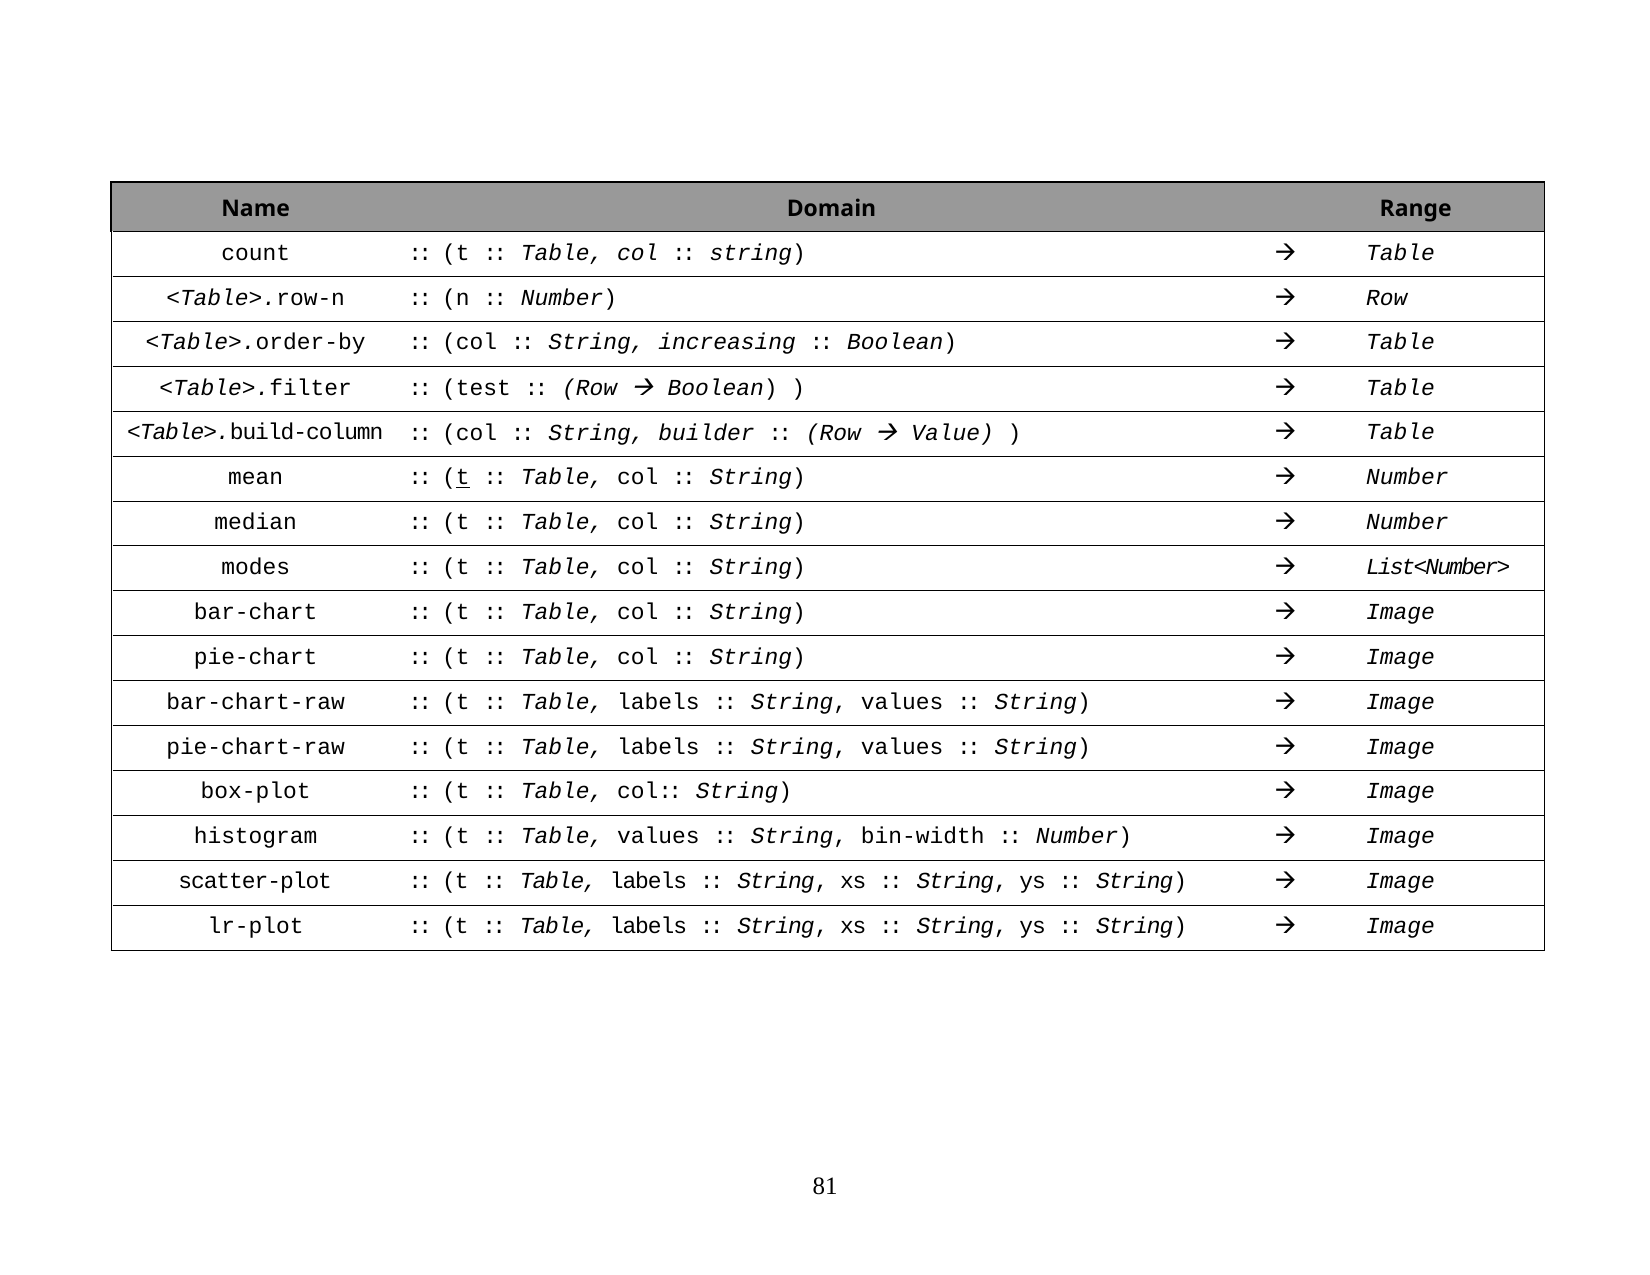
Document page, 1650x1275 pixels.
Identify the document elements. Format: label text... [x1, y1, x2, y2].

table_header Domain [400, 183, 1263, 231]
table_cell mean [112, 457, 400, 501]
table_cell <Table>.row-n [112, 277, 400, 321]
table_cell :: (test :: (Row Boolean) ) [400, 367, 1263, 411]
table_cell Image [1263, 591, 1544, 635]
table_cell :: (t :: Table, col :: String) [400, 636, 1263, 680]
table_cell List<Number> [1263, 546, 1544, 590]
table_cell Table [1263, 232, 1544, 276]
table_cell <Table>.filter [112, 367, 400, 411]
table_cell Image [1263, 636, 1544, 680]
table_cell Image [1263, 816, 1544, 860]
table_cell lr-plot [112, 906, 400, 949]
table_cell :: (t :: Table, col :: String) [400, 546, 1263, 590]
table_cell :: (t :: Table, labels :: String, xs :: String, ys :: String) [400, 861, 1263, 904]
table_cell Table [1263, 412, 1544, 456]
table_cell :: (n :: Number) [400, 277, 1263, 321]
table_cell :: (t :: Table, col :: String) [400, 591, 1263, 635]
table_cell :: (t :: Table, labels :: String, values :: String) [400, 726, 1263, 770]
table_cell Row [1263, 277, 1544, 321]
table_cell scatter-plot [112, 861, 400, 904]
table_cell bar-chart [112, 591, 400, 635]
table_cell :: (t :: Table, col:: String) [400, 771, 1263, 815]
table_cell <Table>.order-by [112, 322, 400, 366]
table_header Name [112, 183, 400, 231]
table_cell median [112, 502, 400, 545]
table_cell Image [1263, 681, 1544, 725]
table_cell Image [1263, 861, 1544, 904]
table_header Range [1263, 183, 1544, 231]
table_cell <Table>.build-column [112, 412, 400, 456]
table_cell :: (col :: String, builder :: (Row Value) ) [400, 412, 1263, 456]
table_cell :: (col :: String, increasing :: Boolean) [400, 322, 1263, 366]
table_cell Number [1263, 457, 1544, 501]
table_cell box-plot [112, 771, 400, 815]
table_cell :: (t :: Table, col :: string) [400, 232, 1263, 276]
table_cell :: (t :: Table, col :: String) [400, 457, 1263, 501]
table_cell :: (t :: Table, labels :: String, xs :: String, ys :: String) [400, 906, 1263, 949]
table_cell Table [1263, 367, 1544, 411]
table_cell Image [1263, 771, 1544, 815]
table_cell histogram [112, 816, 400, 860]
table_cell pie-chart-raw [112, 726, 400, 770]
table_cell Table [1263, 322, 1544, 366]
table_cell pie-chart [112, 636, 400, 680]
table_cell count [112, 232, 400, 276]
table_cell Number [1263, 502, 1544, 545]
table_cell modes [112, 546, 400, 590]
table_cell Image [1263, 726, 1544, 770]
table_cell :: (t :: Table, labels :: String, values :: String) [400, 681, 1263, 725]
table_cell :: (t :: Table, col :: String) [400, 502, 1263, 545]
table_cell :: (t :: Table, values :: String, bin-width :: Number) [400, 816, 1263, 860]
table_cell bar-chart-raw [112, 681, 400, 725]
table_cell Image [1263, 906, 1544, 949]
